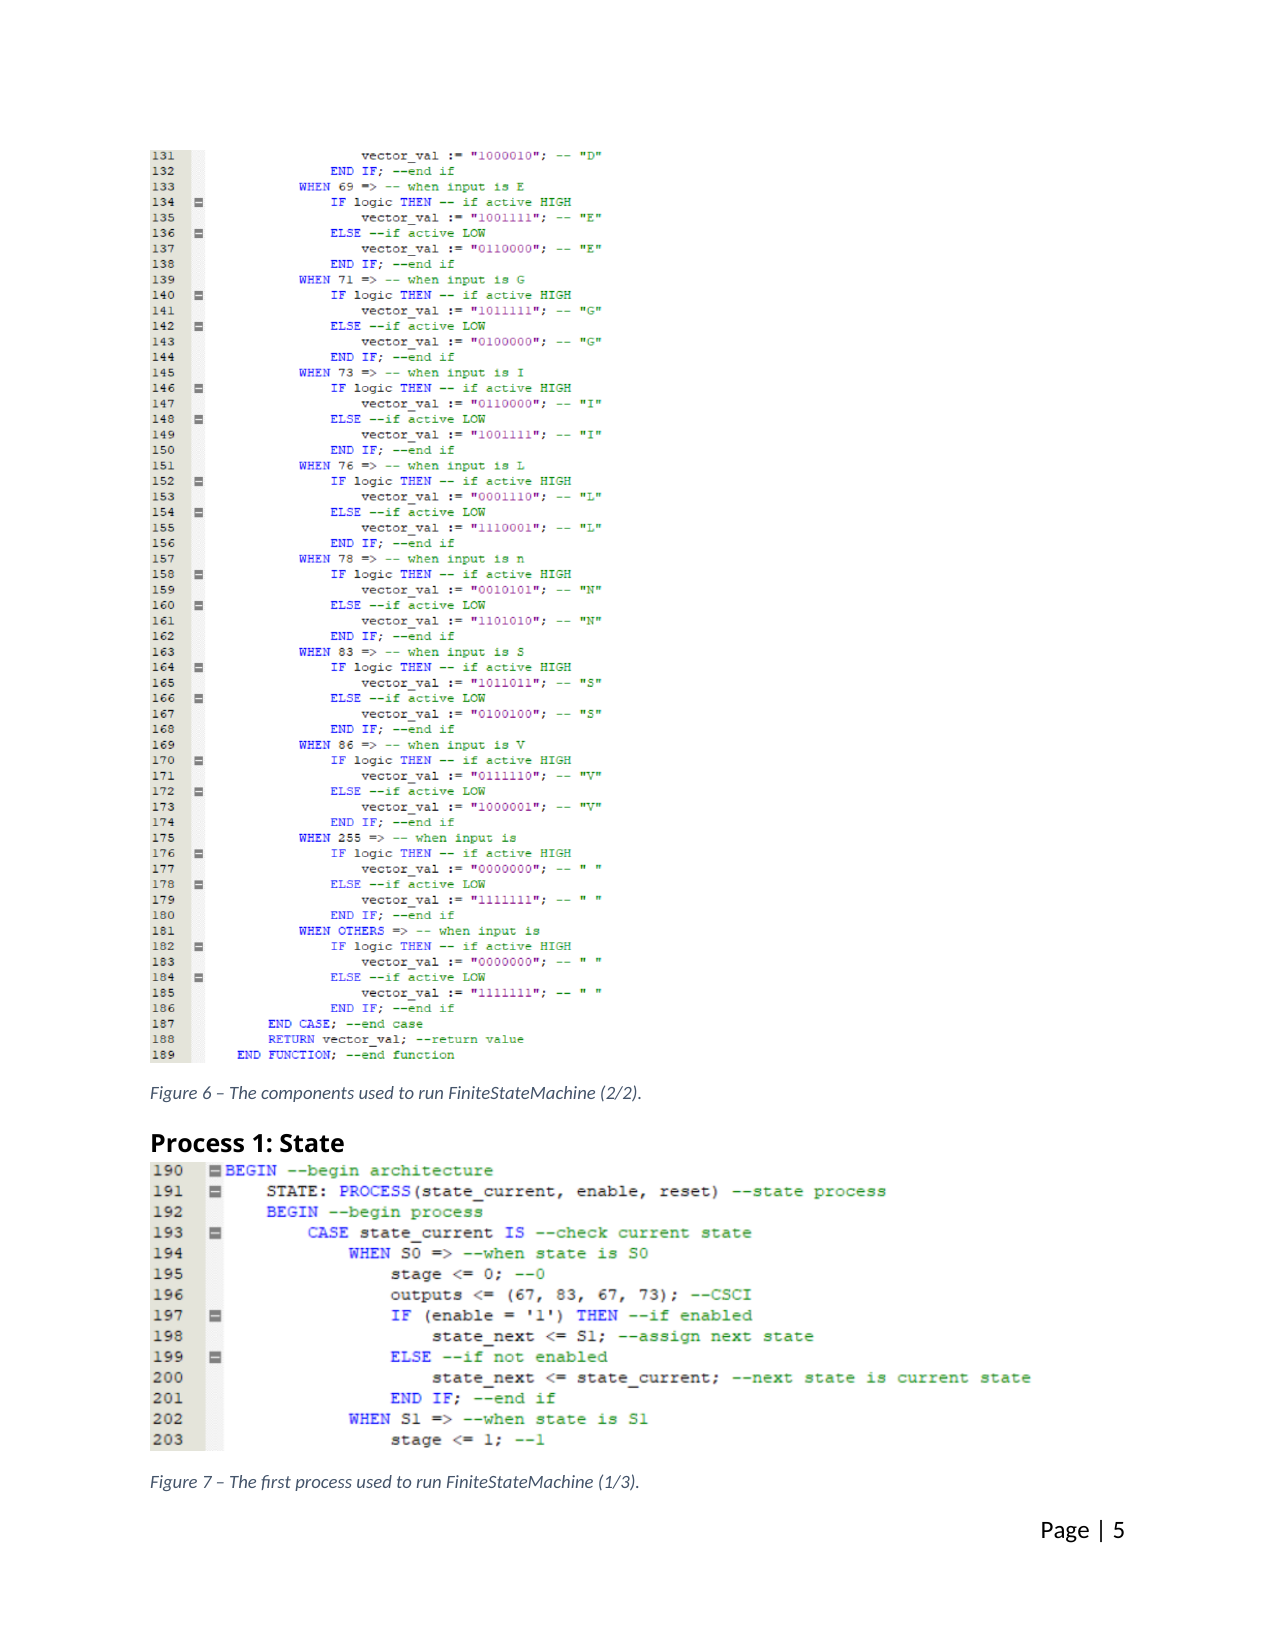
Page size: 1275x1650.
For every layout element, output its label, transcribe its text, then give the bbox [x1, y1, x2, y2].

picture [150, 150, 1125, 1063]
picture [150, 1162, 1125, 1451]
subtitle Process 1: State [150, 1125, 1125, 1159]
